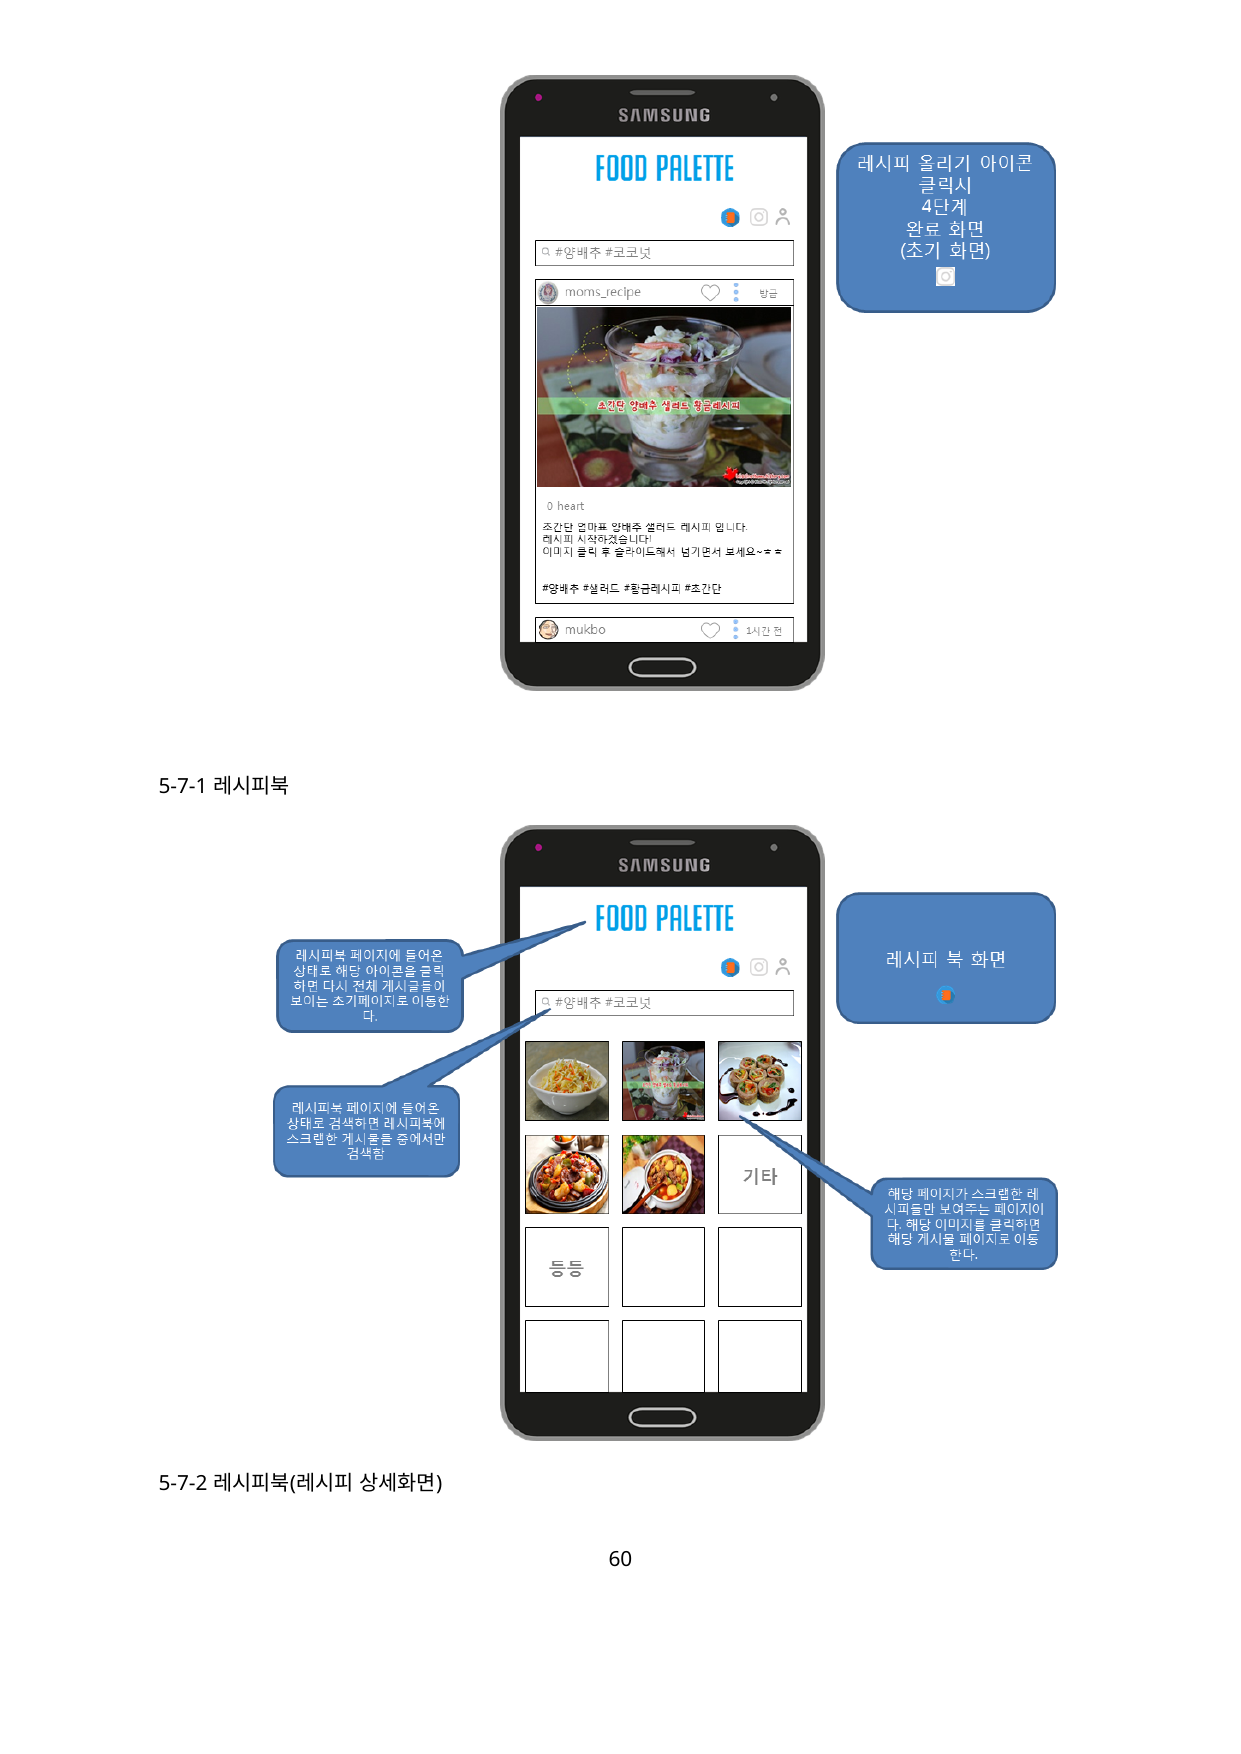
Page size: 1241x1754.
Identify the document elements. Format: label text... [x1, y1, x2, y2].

picture [251, 825, 1073, 1441]
text 5-7-2 레시피북(레시피 상세화면) [75, 1466, 1165, 1496]
picture [251, 75, 1073, 691]
text 5-7-1 레시피북 [75, 769, 1165, 800]
